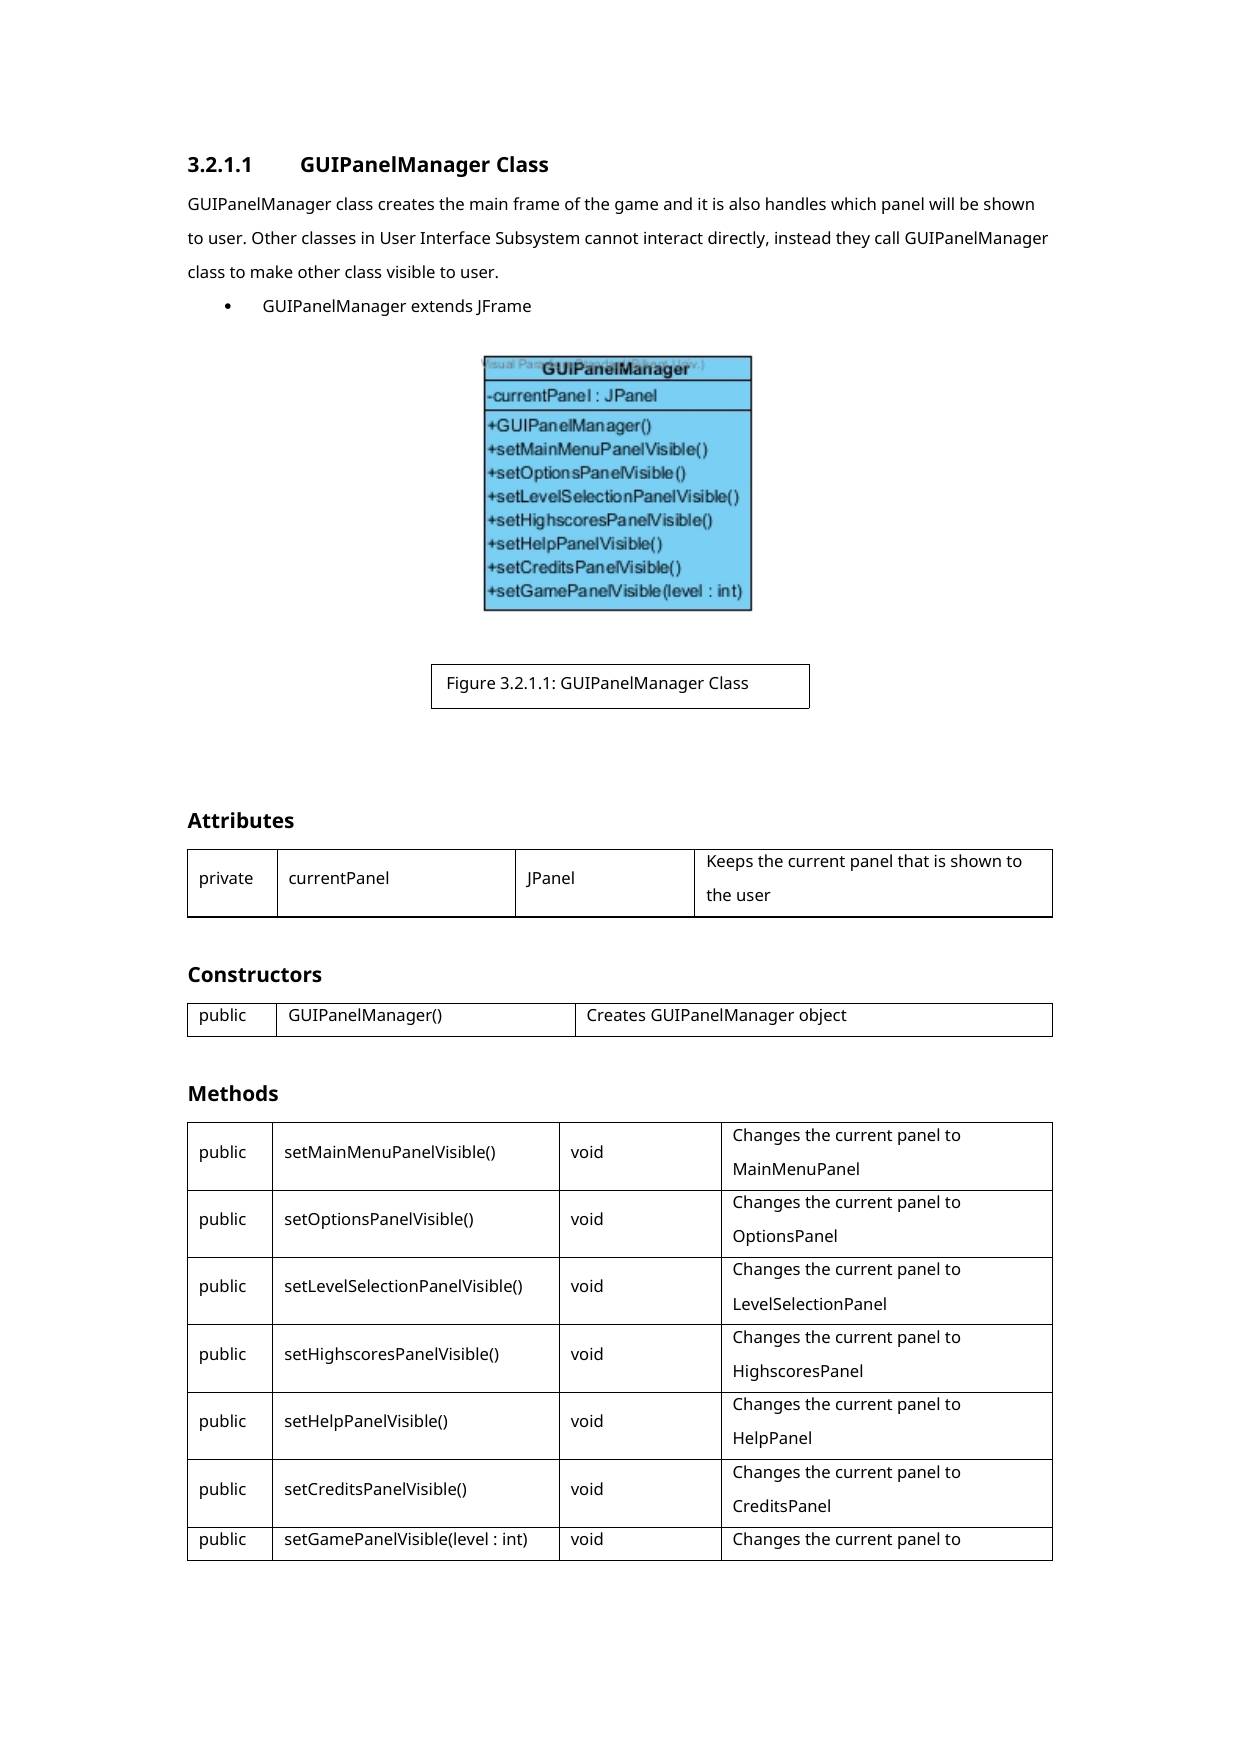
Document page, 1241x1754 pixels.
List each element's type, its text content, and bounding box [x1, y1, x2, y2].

table_cell void [560, 1258, 721, 1324]
picture [481, 353, 757, 616]
table_cell public [188, 1528, 272, 1560]
table_cell setCreditsPanelVisible() [273, 1460, 559, 1527]
table_cell setOptionsPanelVisible() [273, 1191, 559, 1257]
table_cell public [188, 1393, 272, 1459]
table_cell Changes the current panel to OptionsPanel [722, 1191, 1052, 1257]
text Constructors [187, 960, 1053, 988]
table_cell void [560, 1528, 721, 1560]
table_header JPanel [516, 850, 694, 916]
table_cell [722, 1528, 1052, 1560]
table_header setMainMenuPanelVisible() [273, 1123, 559, 1189]
table_cell void [560, 1393, 721, 1459]
table_header GUIPanelManager() [277, 1004, 575, 1036]
table_cell public [188, 1191, 272, 1257]
table_header public [188, 1123, 272, 1189]
table_header Changes the current panel to MainMenuPanel [722, 1123, 1052, 1189]
table_cell void [560, 1191, 721, 1257]
table_header Creates GUIPanelManager object [576, 1004, 1052, 1036]
table_cell Changes the current panel to HighscoresPanel [722, 1325, 1052, 1392]
table_cell Changes the current panel to HelpPanel [722, 1393, 1052, 1459]
text Attributes [187, 806, 1053, 835]
list GUIPanelManager Class [187, 150, 1053, 178]
table_cell setHelpPanelVisible() [273, 1393, 559, 1459]
table_cell setLevelSelectionPanelVisible() [273, 1258, 559, 1324]
table_cell public [188, 1460, 272, 1527]
table_header public [188, 1004, 276, 1036]
table_cell void [560, 1325, 721, 1392]
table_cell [273, 1528, 559, 1560]
table_cell setHighscoresPanelVisible() [273, 1325, 559, 1392]
list GUIPanelManager extends JFrame [225, 295, 1053, 317]
table_cell public [188, 1258, 272, 1324]
text Methods [187, 1079, 1053, 1108]
table_header private [188, 850, 277, 916]
table_header currentPanel [278, 850, 515, 916]
text GUIPanelManager class creates the main frame of the game and it is also handles which panel will be shown to user. Other classes in User Interface Subsystem cannot interact directly, instead they call GUIPanelManager class to make other class visible to user. [187, 193, 1053, 283]
table_cell Changes the current panel to LevelSelectionPanel [722, 1258, 1052, 1324]
table_cell Changes the current panel to CreditsPanel [722, 1460, 1052, 1527]
table_header void [560, 1123, 721, 1189]
table_cell public [188, 1325, 272, 1392]
table_cell void [560, 1460, 721, 1527]
table_header Keeps the current panel that is shown to the user [695, 850, 1052, 916]
